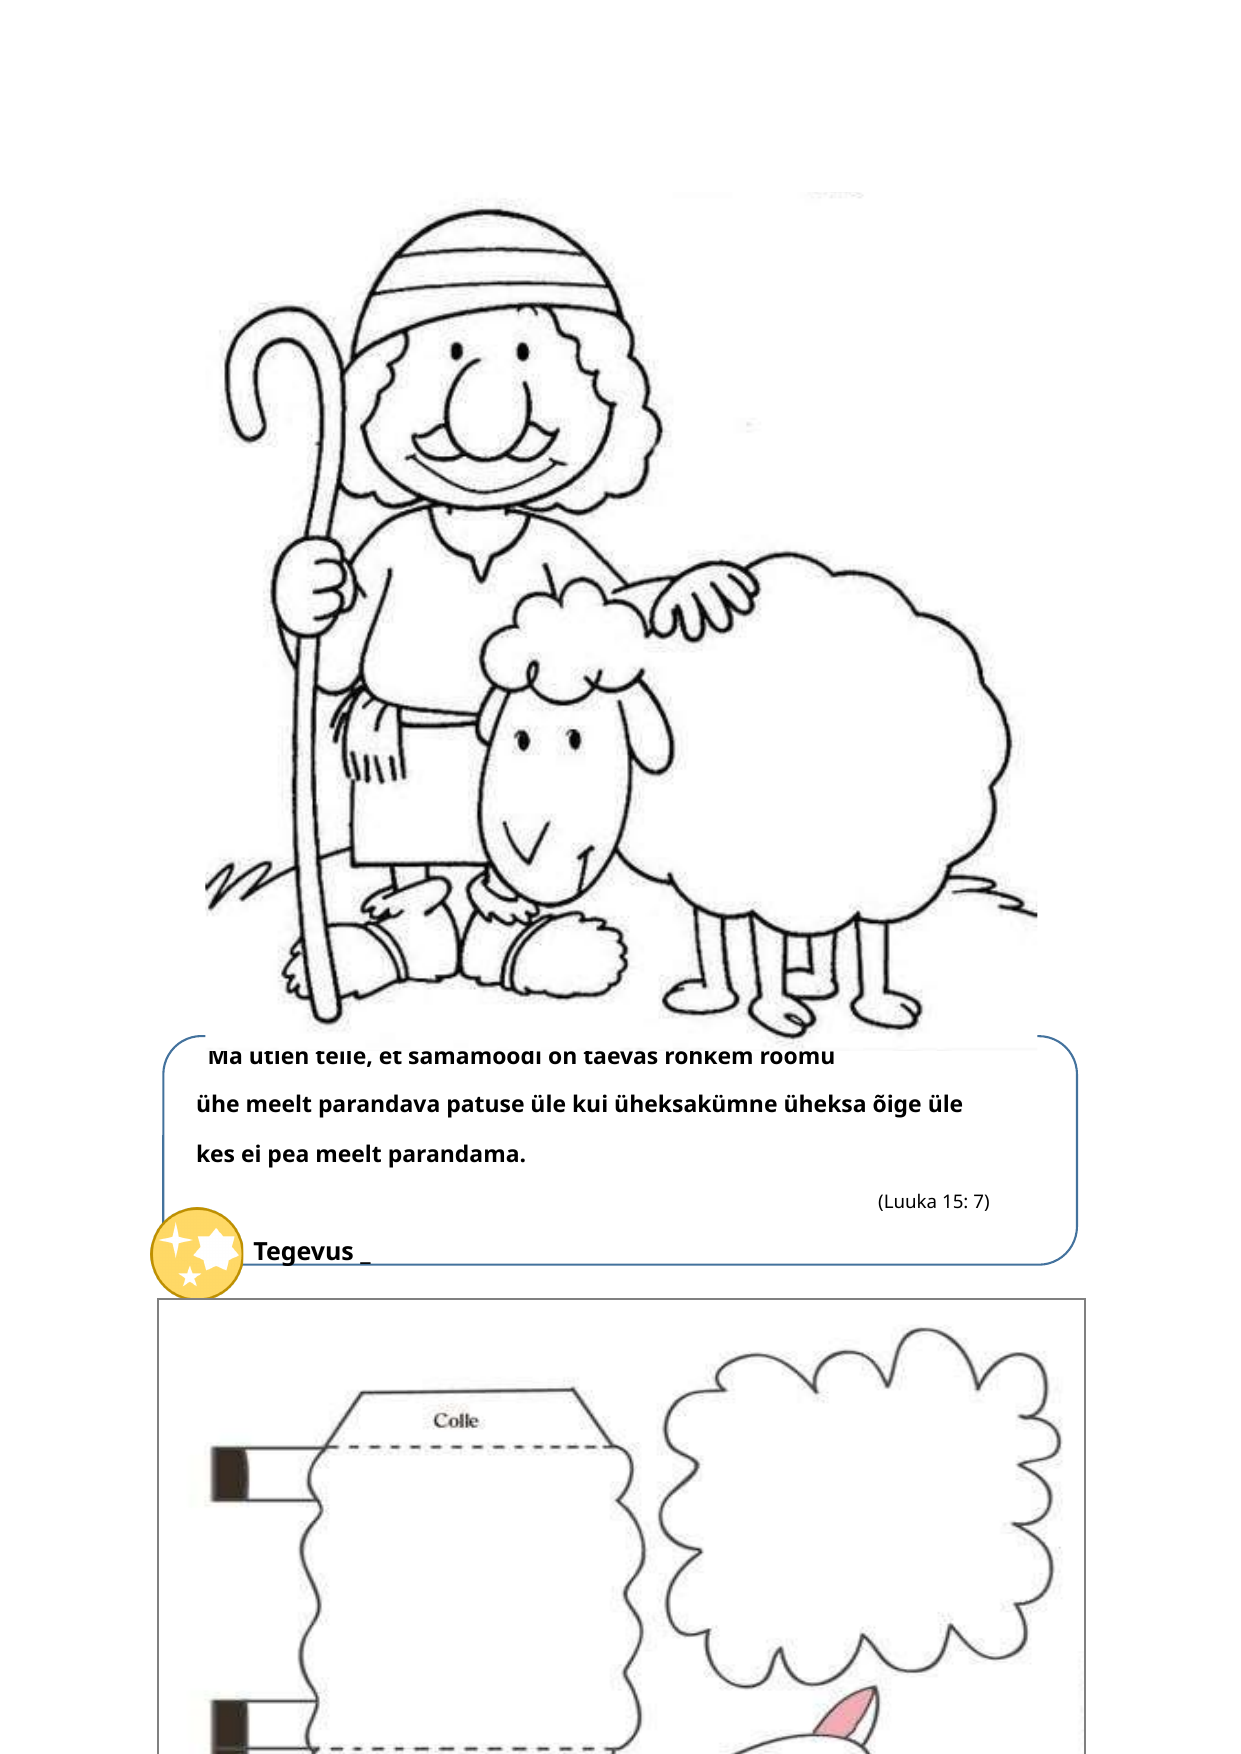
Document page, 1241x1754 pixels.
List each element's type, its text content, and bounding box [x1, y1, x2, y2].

picture [159, 1300, 1084, 1754]
text (Luuka 15: 7) [150, 1188, 1090, 1214]
picture [150, 1207, 244, 1301]
text Tegevus _ [244, 1233, 1090, 1267]
text ühe meelt parandava patuse üle kui üheksakümne üheksa õige üle [150, 1088, 1090, 1119]
text Ma ütlen teile, et samamoodi on taevas rohkem rõõmu [150, 1040, 1090, 1071]
picture [205, 192, 1038, 1051]
text kes ei pea meelt parandama. [150, 1138, 1090, 1169]
